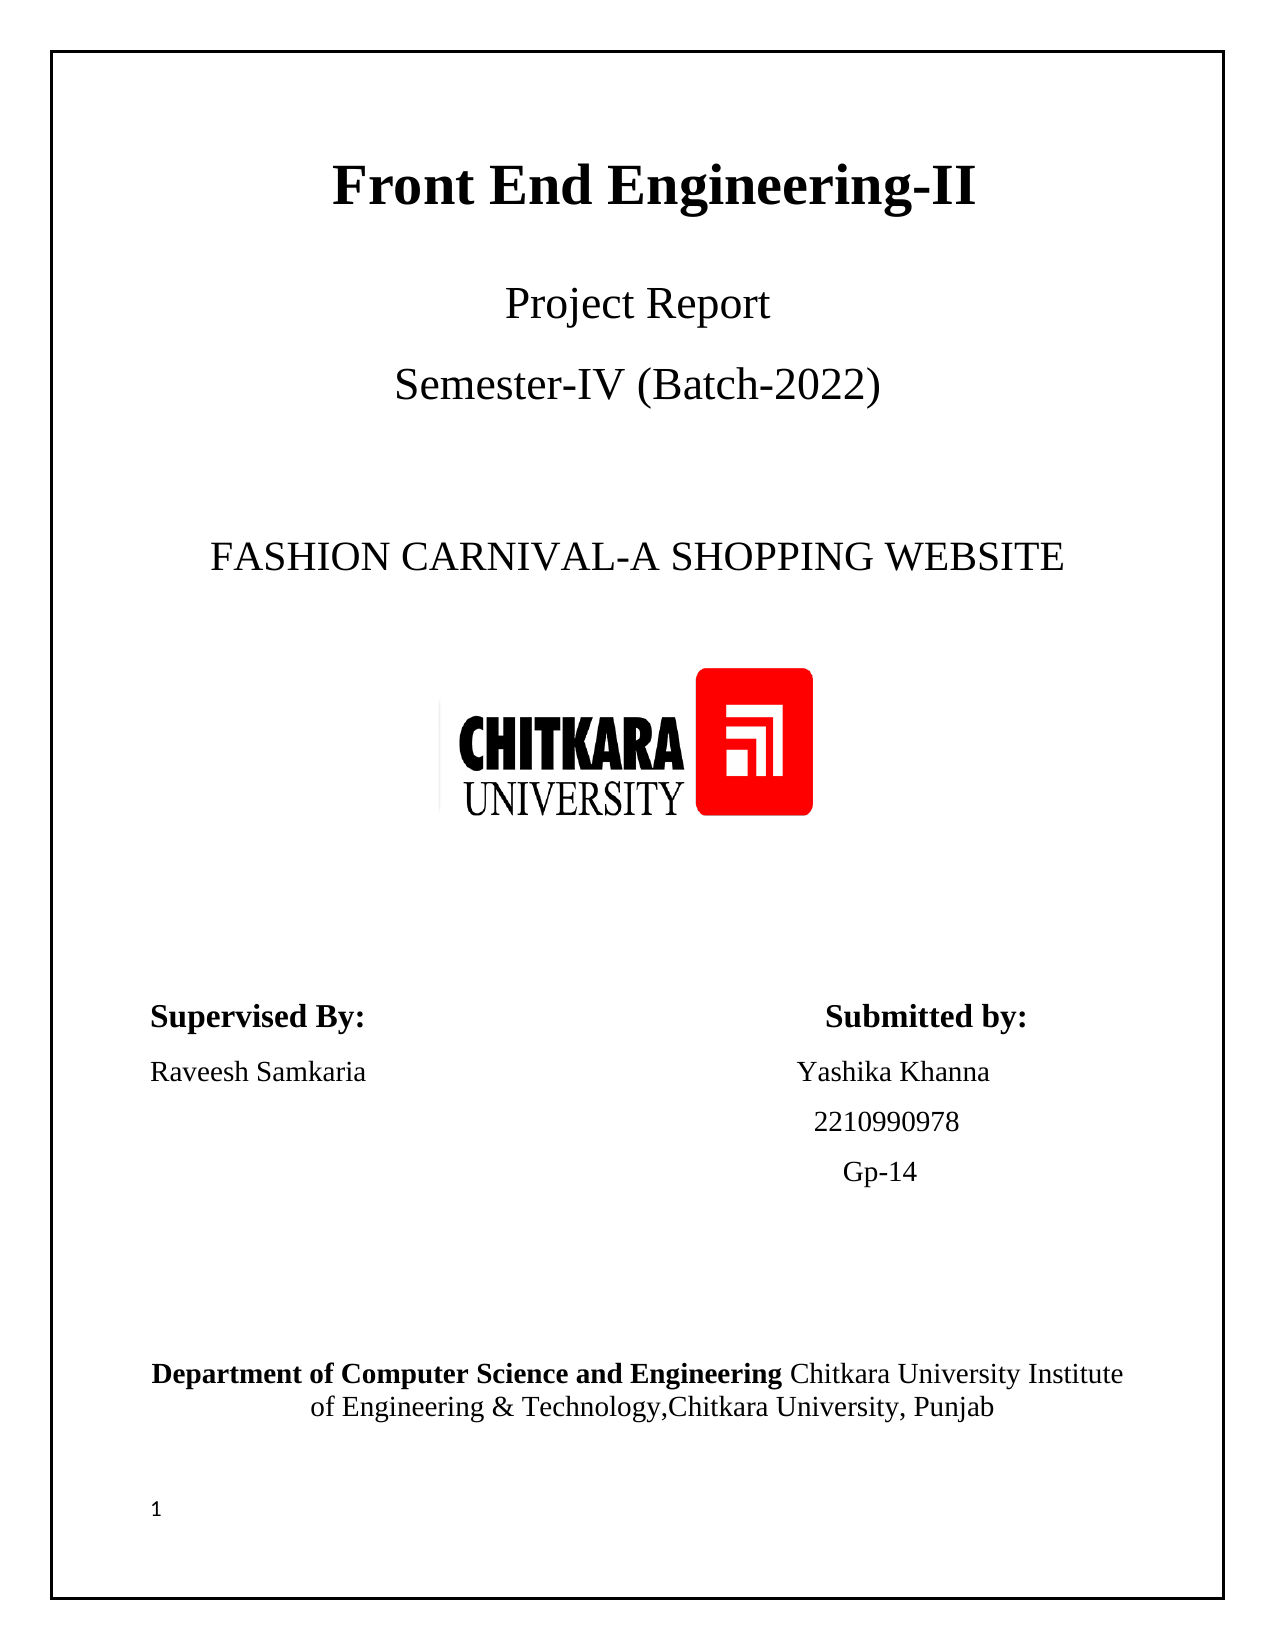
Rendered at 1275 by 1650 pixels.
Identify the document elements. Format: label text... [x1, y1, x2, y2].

text Gp-14 [150, 1154, 1125, 1188]
subtitle Front End Engineering-II [150, 150, 1159, 217]
text Department of Computer Science and Engineering Chitkara University Institute of Engineering & Technology,Chitkara University, Punjab [150, 1356, 1125, 1423]
picture [438, 622, 837, 868]
text Project Report [150, 275, 1125, 328]
text Raveesh Samkaria Yashika Khanna [150, 1054, 1125, 1087]
text 2210990978 [150, 1104, 1125, 1138]
text Supervised By: Submitted by: [150, 996, 1125, 1035]
text Semester-IV (Batch-2022) [150, 357, 1125, 409]
text FASHION CARNIVAL-A SHOPPING WEBSITE [150, 532, 1125, 580]
